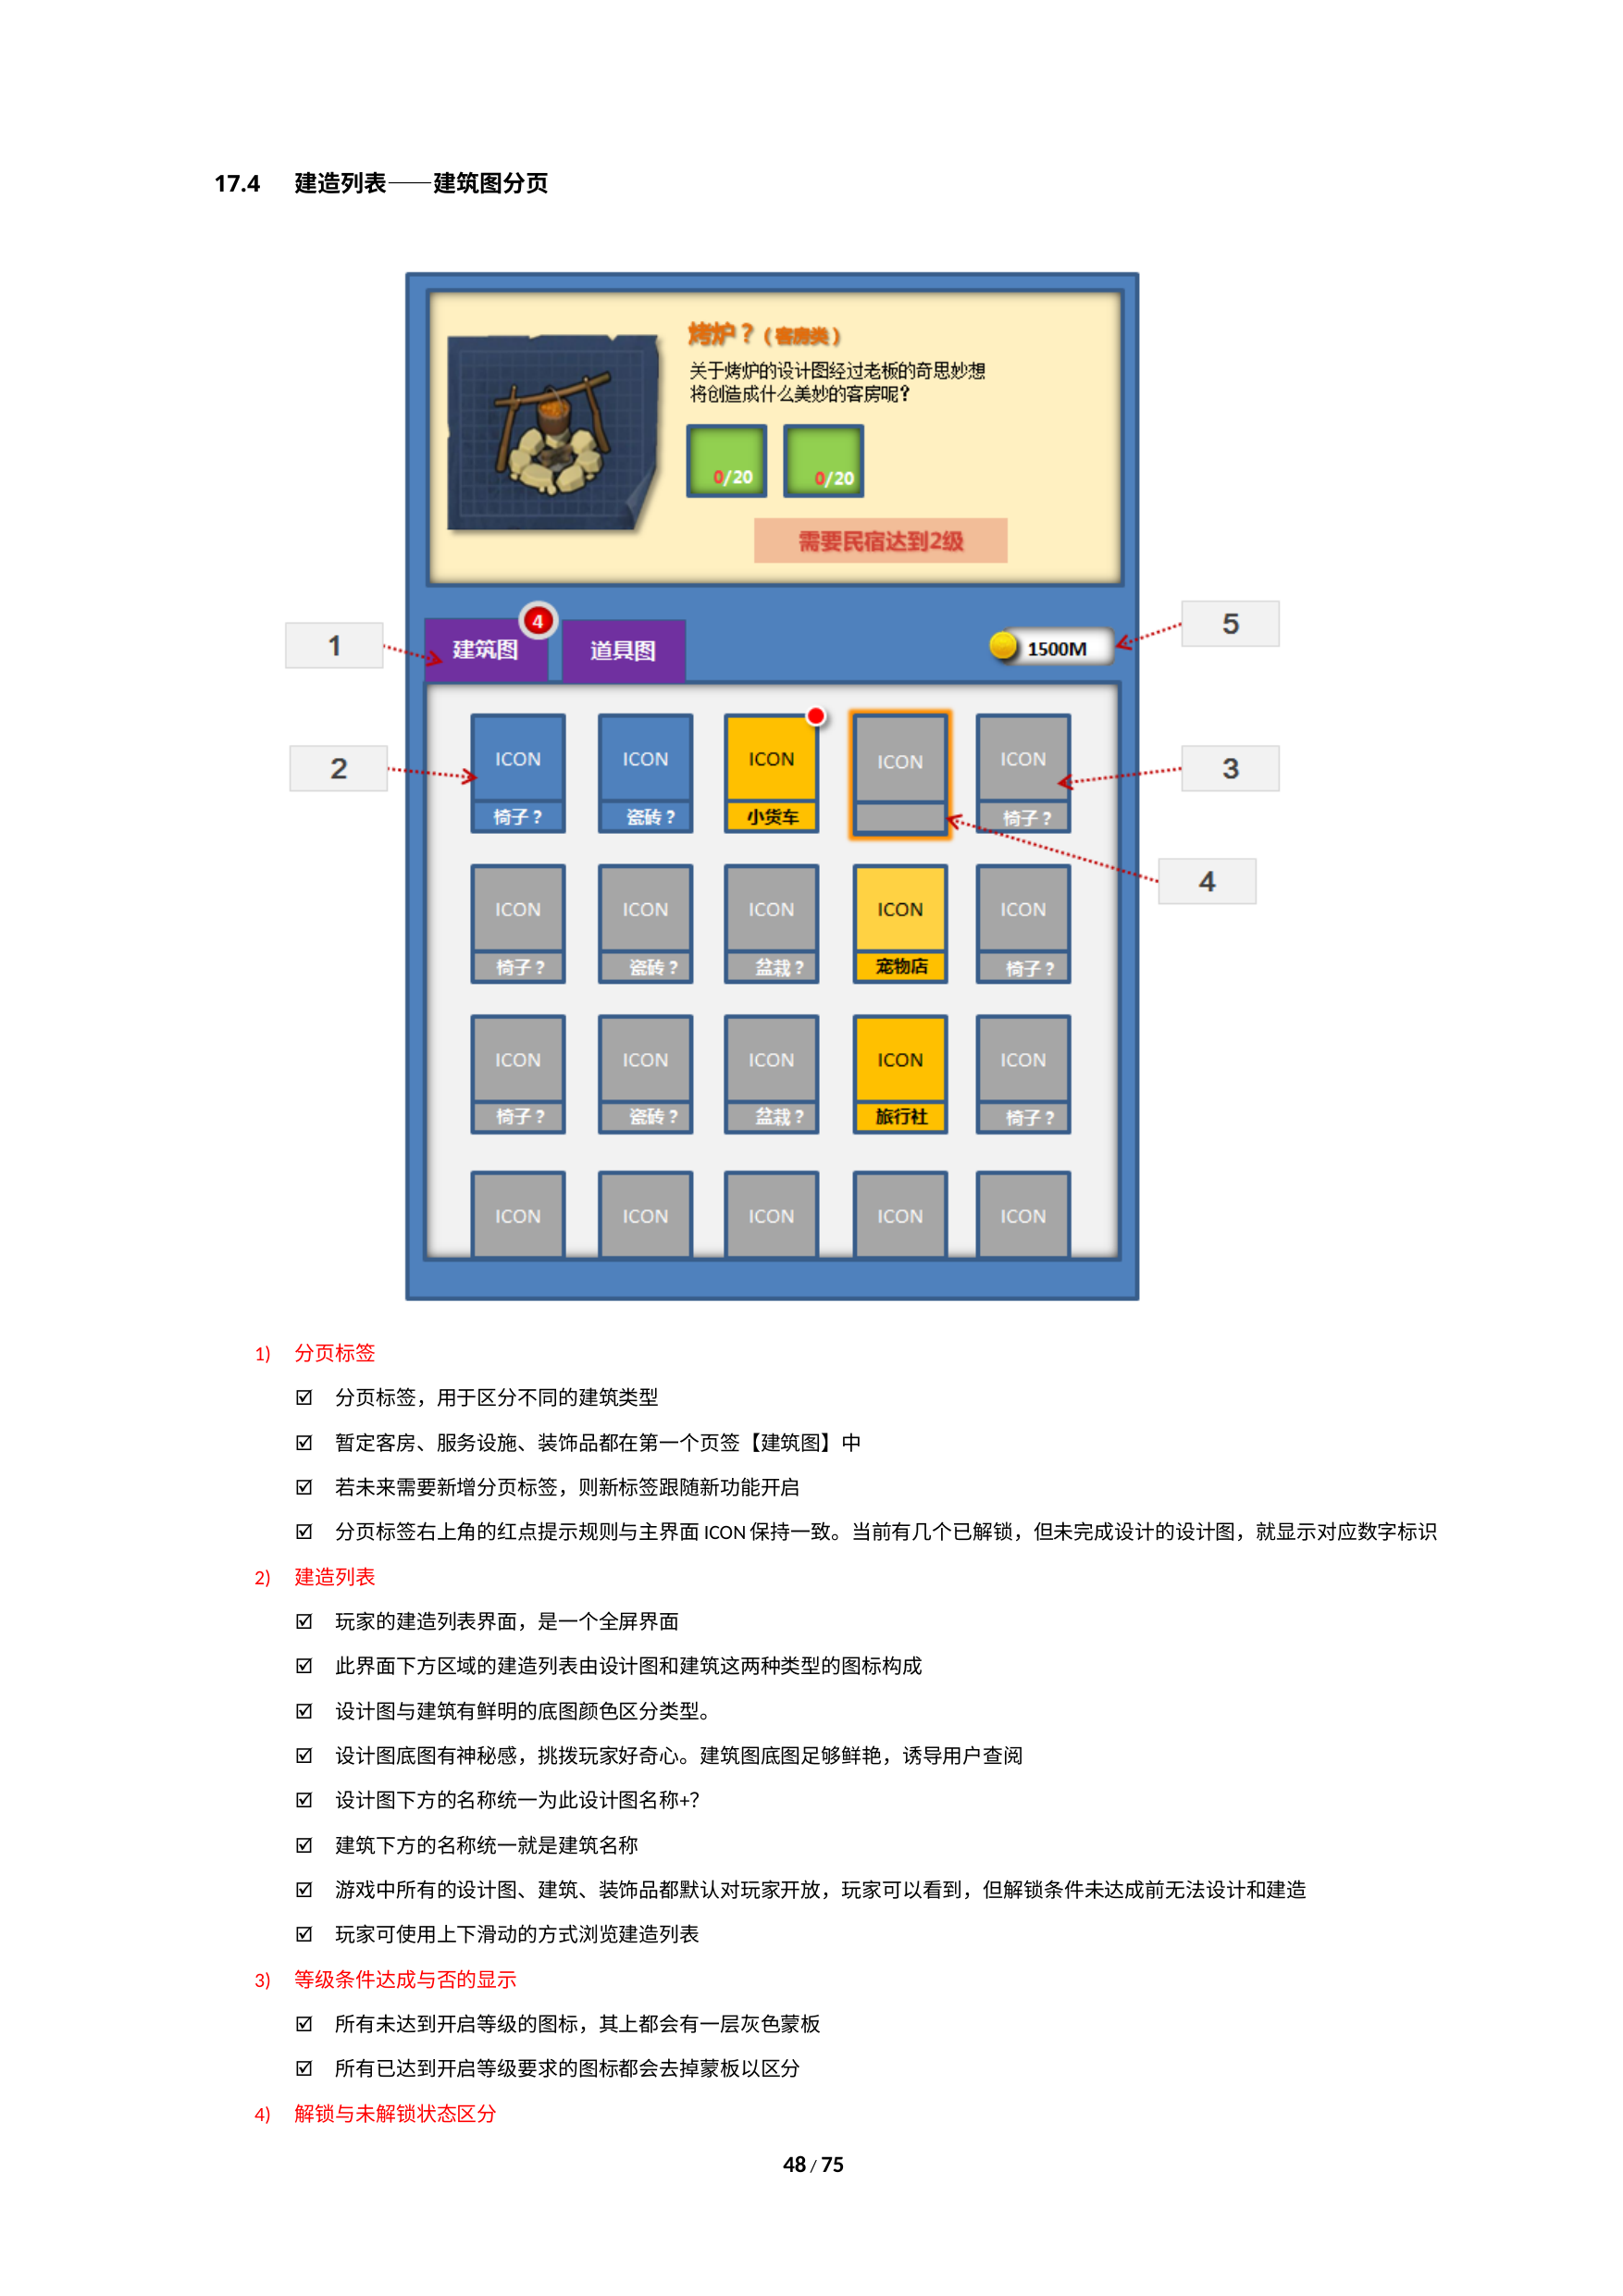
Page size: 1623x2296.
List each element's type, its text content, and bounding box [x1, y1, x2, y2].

list 所有已达到开启等级要求的图标都会去掉蒙板以区分 [295, 2053, 1449, 2082]
list 建筑下方的名称统一就是建筑名称 [295, 1829, 1449, 1859]
list 解锁与未解锁状态区分 [254, 2097, 1449, 2128]
list 建造列表 [254, 1560, 1449, 1591]
list 暂定客房、服务设施、装饰品都在第一个页签【建筑图】中 [295, 1426, 1449, 1457]
list 若未来需要新增分页标签，则新标签跟随新功能开启 [295, 1471, 1449, 1501]
list 分页标签右上角的红点提示规则与主界面ICON保持一致。当前有几个已解锁，但未完成设计的设计图，就显示对应数字标识 [295, 1516, 1449, 1545]
list 设计图底图有神秘感，挑拨玩家好奇心。建筑图底图足够鲜艳，诱导用户查阅 [295, 1739, 1449, 1769]
list 分页标签，用于区分不同的建筑类型 [295, 1382, 1449, 1411]
list 玩家可使用上下滑动的方式浏览建造列表 [295, 1918, 1449, 1948]
list 此界面下方区域的建造列表由设计图和建筑这两种类型的图标构成 [295, 1650, 1449, 1680]
list 设计图与建筑有鲜明的底图颜色区分类型。 [295, 1694, 1449, 1725]
list 玩家的建造列表界面，是一个全屏界面 [295, 1605, 1449, 1635]
subtitle 建造列表——建筑图分页 [214, 152, 1449, 212]
list 游戏中所有的设计图、建筑、装饰品都默认对玩家开放，玩家可以看到，但解锁条件未达成前无法设计和建造 [295, 1873, 1449, 1904]
list 分页标签 [254, 1336, 1449, 1367]
list 所有未达到开启等级的图标，其上都会有一层灰色蒙板 [295, 2007, 1449, 2038]
picture [254, 254, 1292, 1324]
list 等级条件达成与否的显示 [254, 1963, 1449, 1993]
list 设计图下方的名称统一为此设计图名称+？ [295, 1784, 1449, 1814]
